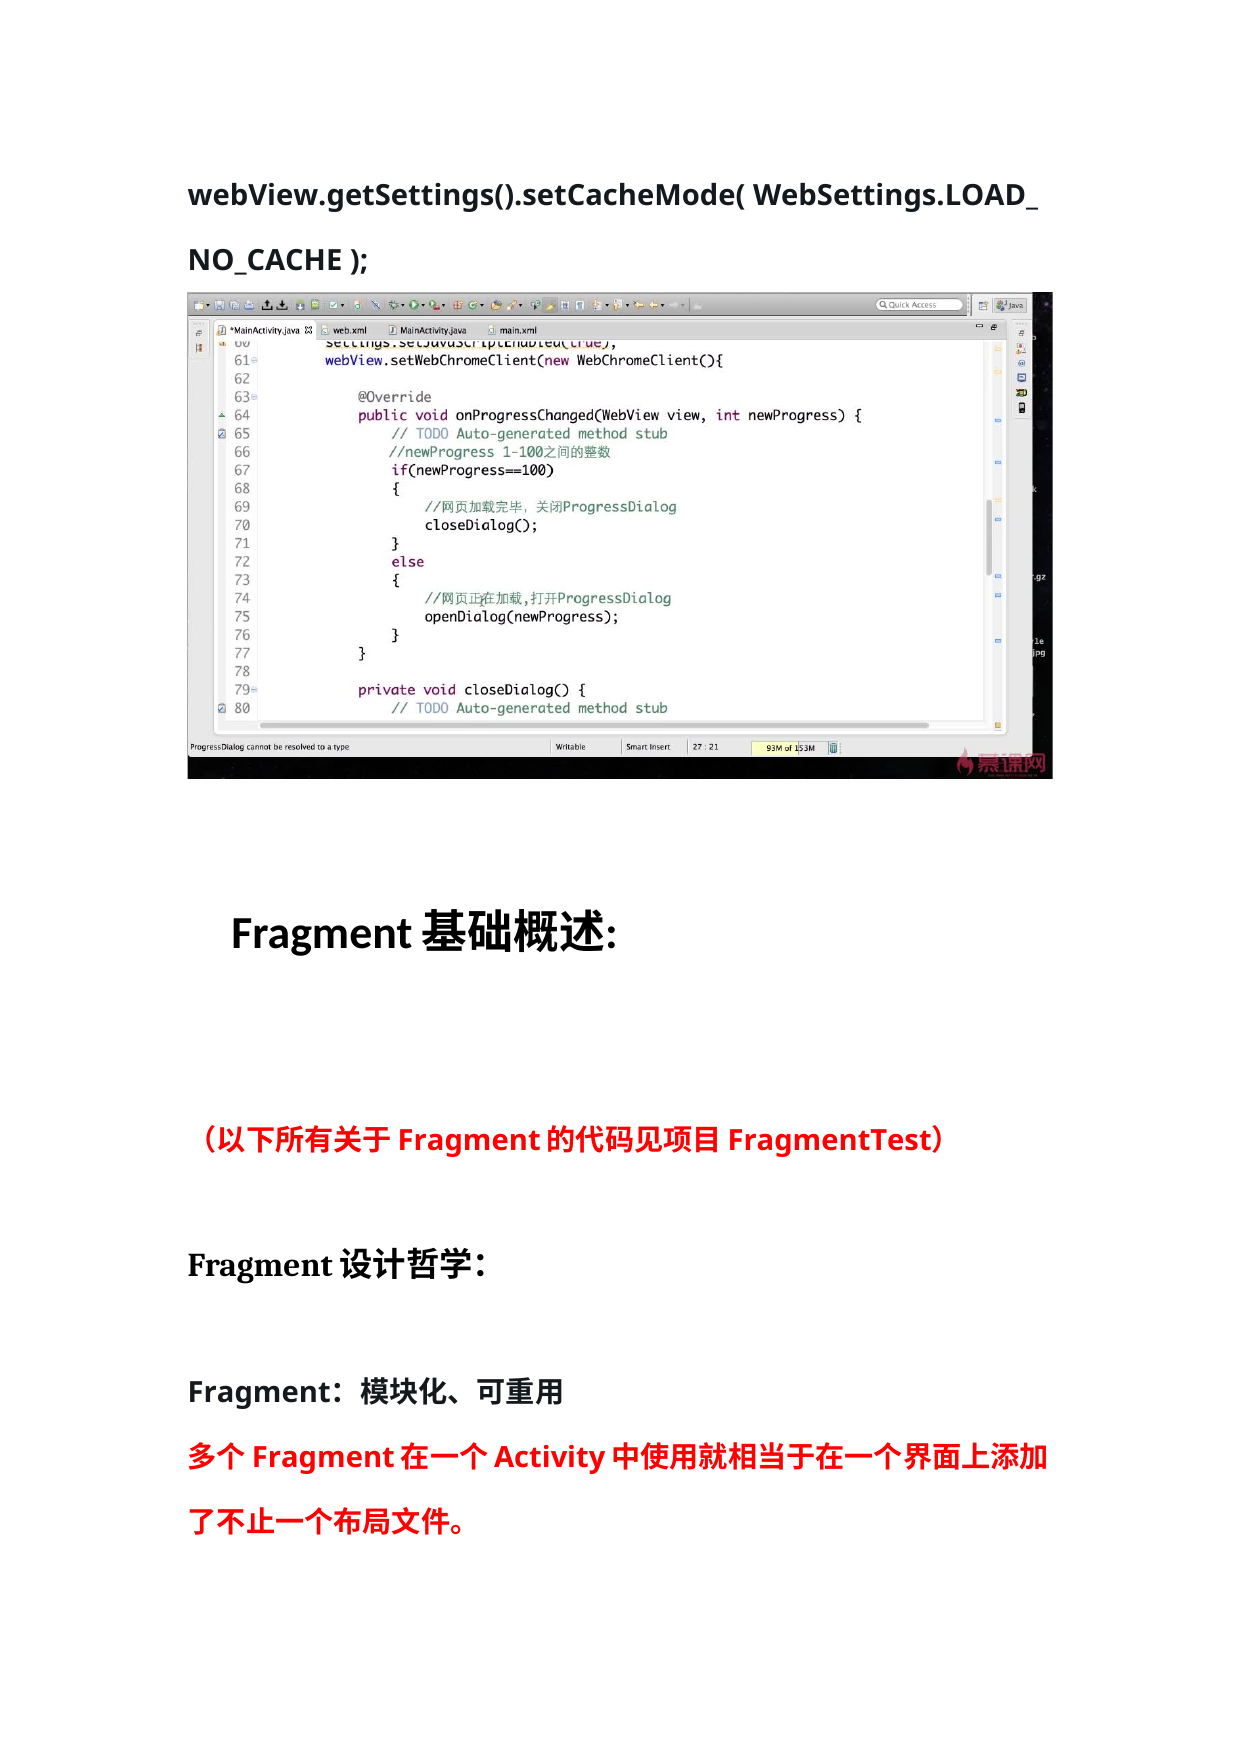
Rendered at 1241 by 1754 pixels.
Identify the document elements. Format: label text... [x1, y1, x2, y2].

picture [187, 292, 1053, 779]
subtitle Fragment设计哲学： [187, 1230, 1053, 1295]
text （以下所有关于Fragment的代码见项目FragmentTest） [187, 1105, 1053, 1170]
text webView.getSettings().setCacheMode( WebSettings.LOAD_NO_CACHE ); [187, 162, 1053, 292]
text Fragment：模块化、可重用 [187, 1357, 1053, 1422]
text 多个Fragment在一个Activity中使用就相当于在一个界面上添加了不止一个布局文件。 [187, 1422, 1053, 1552]
subtitle Fragment基础概述: [187, 880, 1053, 977]
